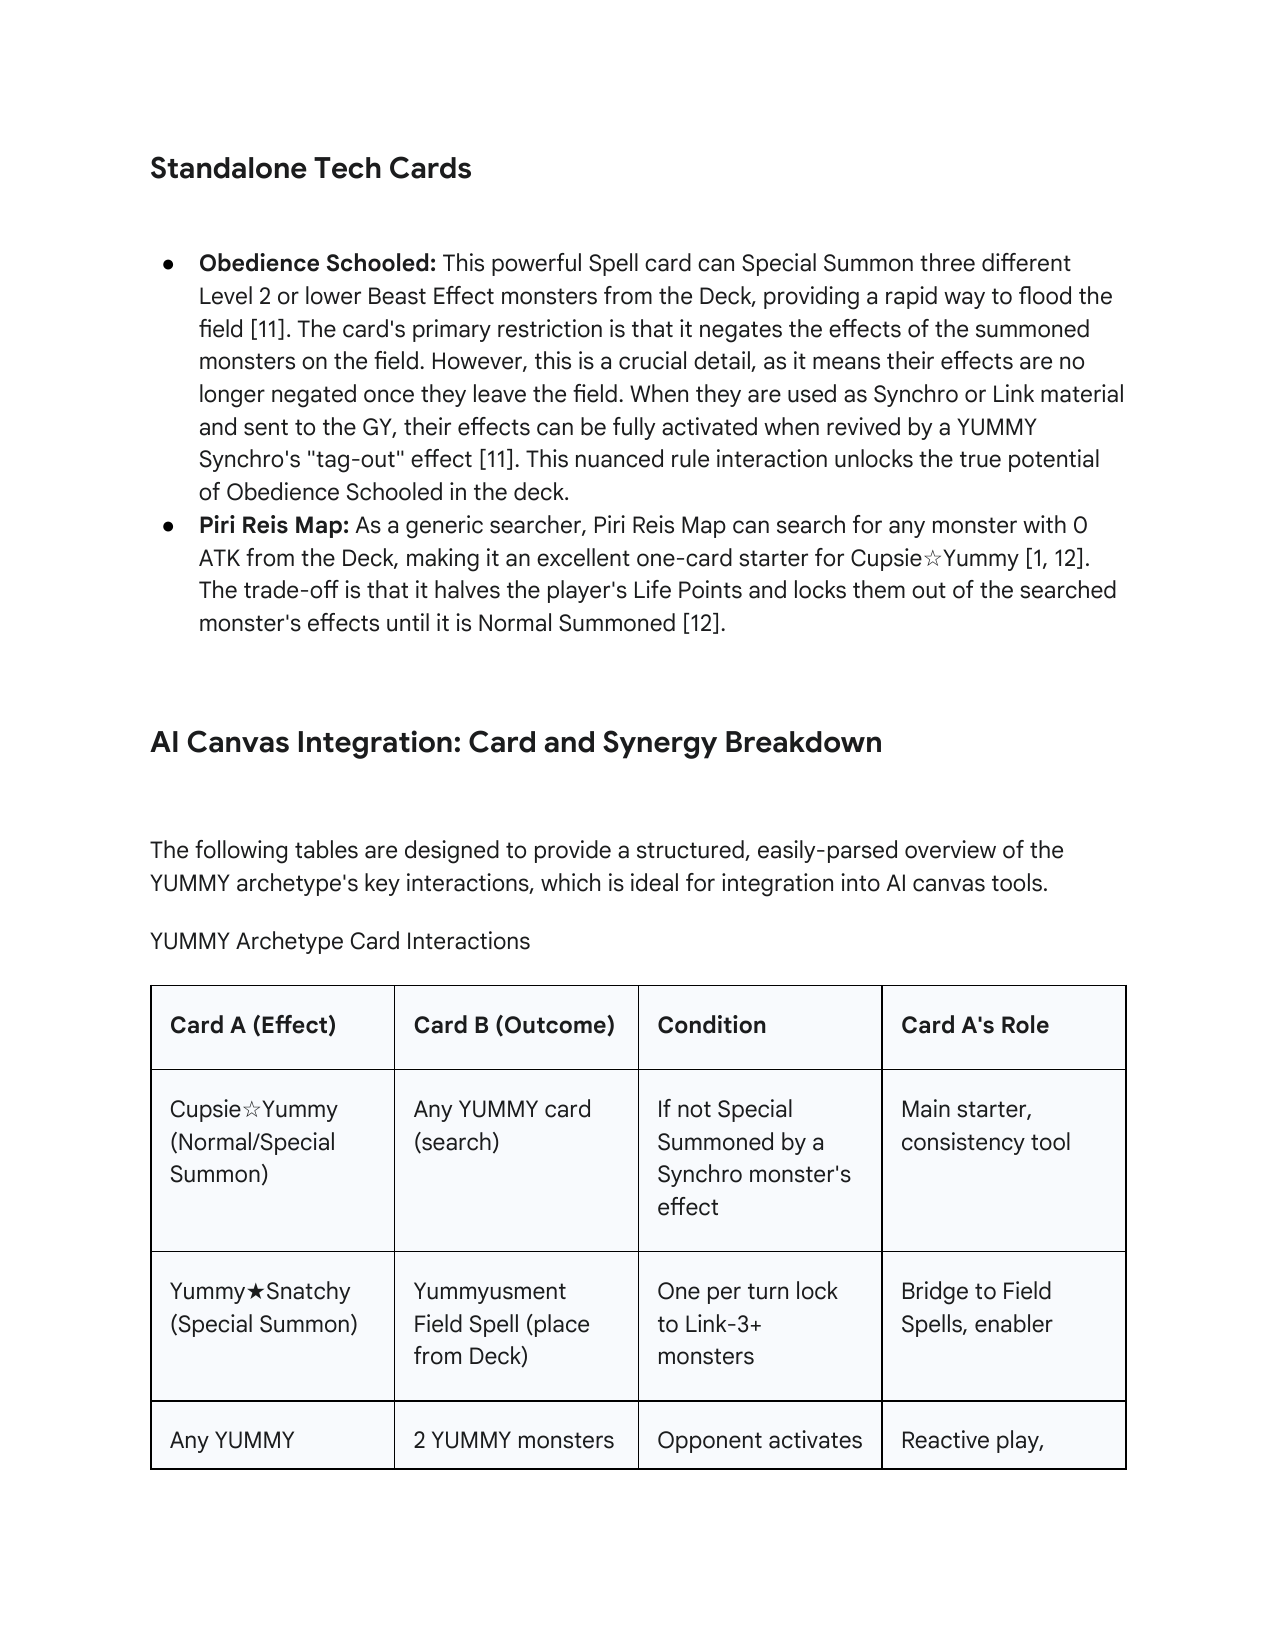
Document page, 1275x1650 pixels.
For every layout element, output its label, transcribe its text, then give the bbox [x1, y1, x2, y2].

list Piri Reis Map: As a generic searcher, Piri Reis Map can search for any monster with 0 ATK from the Deck, making it an excellent one-card starter for Cupsie☆Yummy [1, 12]. The trade-off is that it halves the player's Life Points and locks them out of the searched monster's effects until it is Normal Summoned [12]. [161, 511, 1125, 638]
text YUMMY Archetype Card Interactions [150, 927, 1125, 956]
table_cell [639, 1402, 881, 1468]
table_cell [395, 1402, 638, 1468]
table_cell Main starter, consistency tool [883, 1070, 1125, 1251]
text The following tables are designed to provide a structured, easily-parsed overview of the YUMMY archetype's key interactions, which is ideal for integration into AI canvas tools. [150, 836, 1125, 898]
table_cell Bridge to Field Spells, enabler [883, 1252, 1125, 1400]
table_header Card A's Role [883, 986, 1125, 1068]
table_cell Cupsie☆Yummy (Normal/Special Summon) [152, 1070, 394, 1251]
list Obedience Schooled: This powerful Spell card can Special Summon three different Level 2 or lower Beast Effect monsters from the Deck, providing a rapid way to flood the field [11]. The card's primary restriction is that it negates the effects of the summoned monsters on the field. However, this is a crucial detail, as it means their effects are no longer negated once they leave the field. When they are used as Synchro or Link material and sent to the GY, their effects can be fully activated when revived by a YUMMY Synchro's "tag-out" effect [11]. This nuanced rule interaction unlocks the true potential of Obedience Schooled in the deck. [161, 249, 1125, 507]
subtitle AI Canvas Integration: Card and Synergy Breakdown [150, 724, 1125, 761]
subtitle Standalone Tech Cards [150, 150, 1125, 187]
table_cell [883, 1402, 1125, 1468]
table_cell Yummy★Snatchy (Special Summon) [152, 1252, 394, 1400]
table_header Card B (Outcome) [395, 986, 638, 1068]
table_cell One per turn lock to Link-3+ monsters [639, 1252, 881, 1400]
table_cell Yummyusment Field Spell (place from Deck) [395, 1252, 638, 1400]
table_header Card A (Effect) [152, 986, 394, 1068]
table_cell Any YUMMY card (search) [395, 1070, 638, 1251]
table_cell If not Special Summoned by a Synchro monster's effect [639, 1070, 881, 1251]
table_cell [152, 1402, 394, 1468]
table_header Condition [639, 986, 881, 1068]
